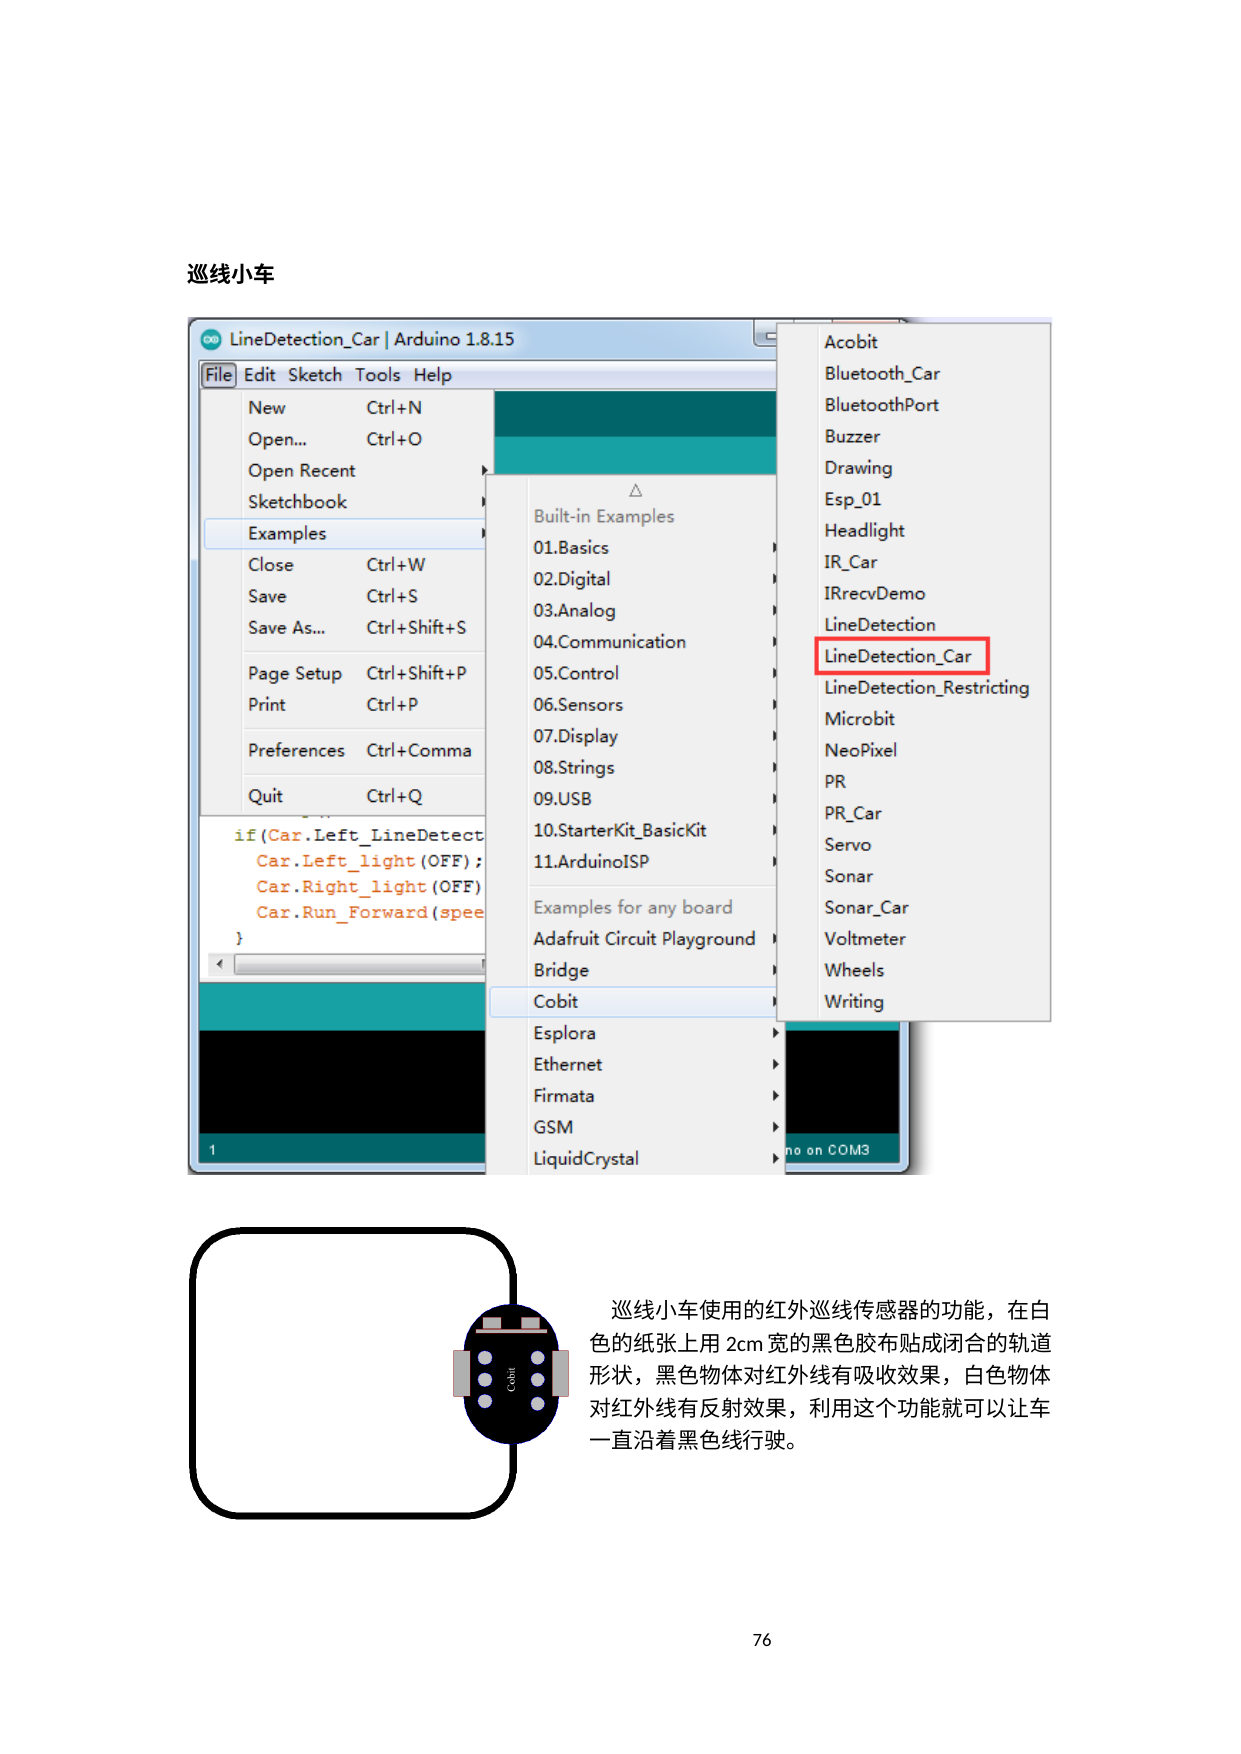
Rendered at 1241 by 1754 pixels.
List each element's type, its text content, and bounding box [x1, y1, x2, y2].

picture [187, 317, 1053, 1175]
picture [187, 1225, 571, 1520]
text 巡线小车使用的红外巡线传感器的功能，在白色的纸张上用2cm宽的黑色胶布贴成闭合的轨道形状，黑色物体对红外线有吸收效果，白色物体对红外线有反射效果，利用这个功能就可以让车一直沿着黑色线行驶。 [571, 1293, 1053, 1455]
subtitle 巡线小车 [187, 256, 1053, 289]
